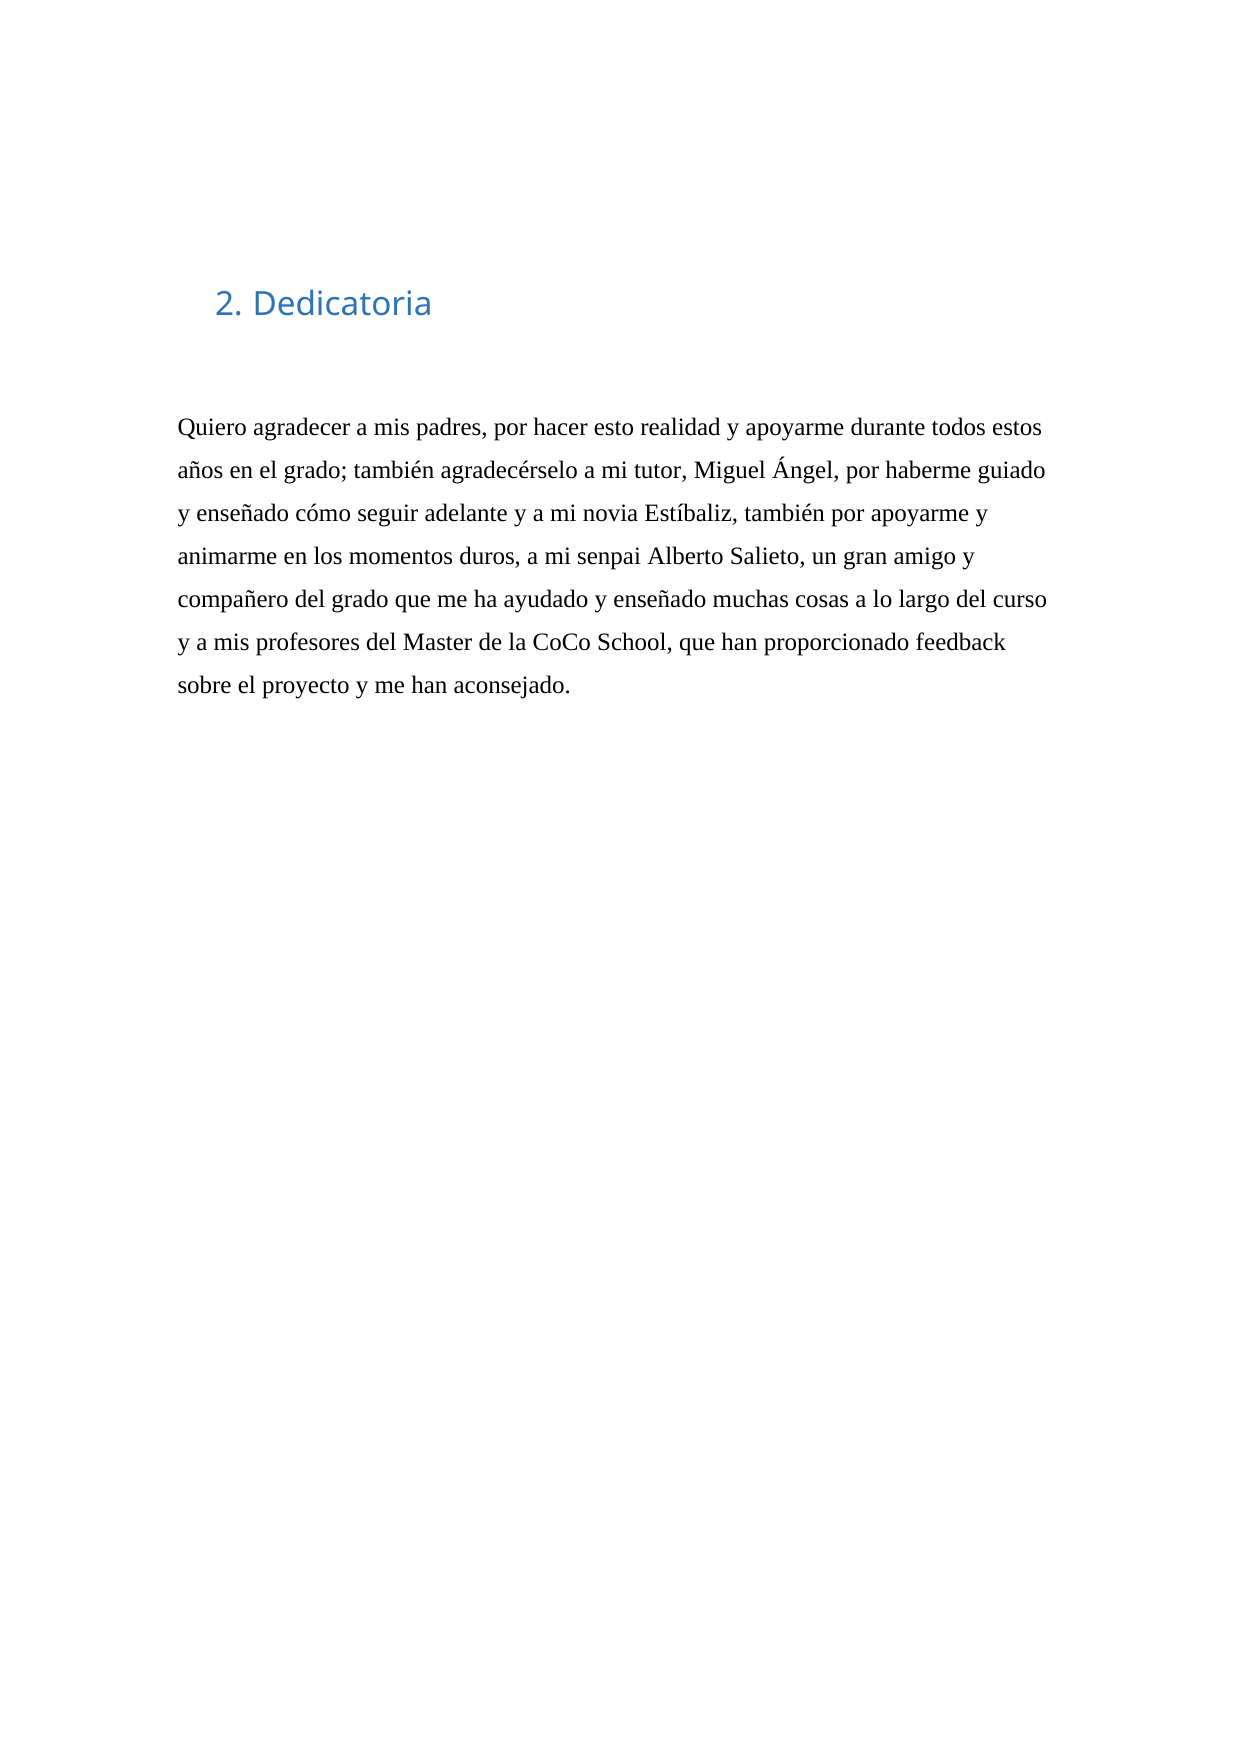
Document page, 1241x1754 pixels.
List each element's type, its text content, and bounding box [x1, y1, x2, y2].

text Quiero agradecer a mis padres, por hacer esto realidad y apoyarme durante todos estos años en el grado; también agradecérselo a mi tutor, Miguel Ángel, por haberme guiado y enseñado cómo seguir adelante y a mi novia Estíbaliz, también por apoyarme y animarme en los momentos duros, a mi senpai Alberto Salieto, un gran amigo y compañero del grado que me ha ayudado y enseñado muchas cosas a lo largo del curso y a mis profesores del Master de la CoCo School, que han proporcionado feedback sobre el proyecto y me han aconsejado. [177, 412, 1063, 699]
subtitle Dedicatoria [215, 280, 1063, 325]
